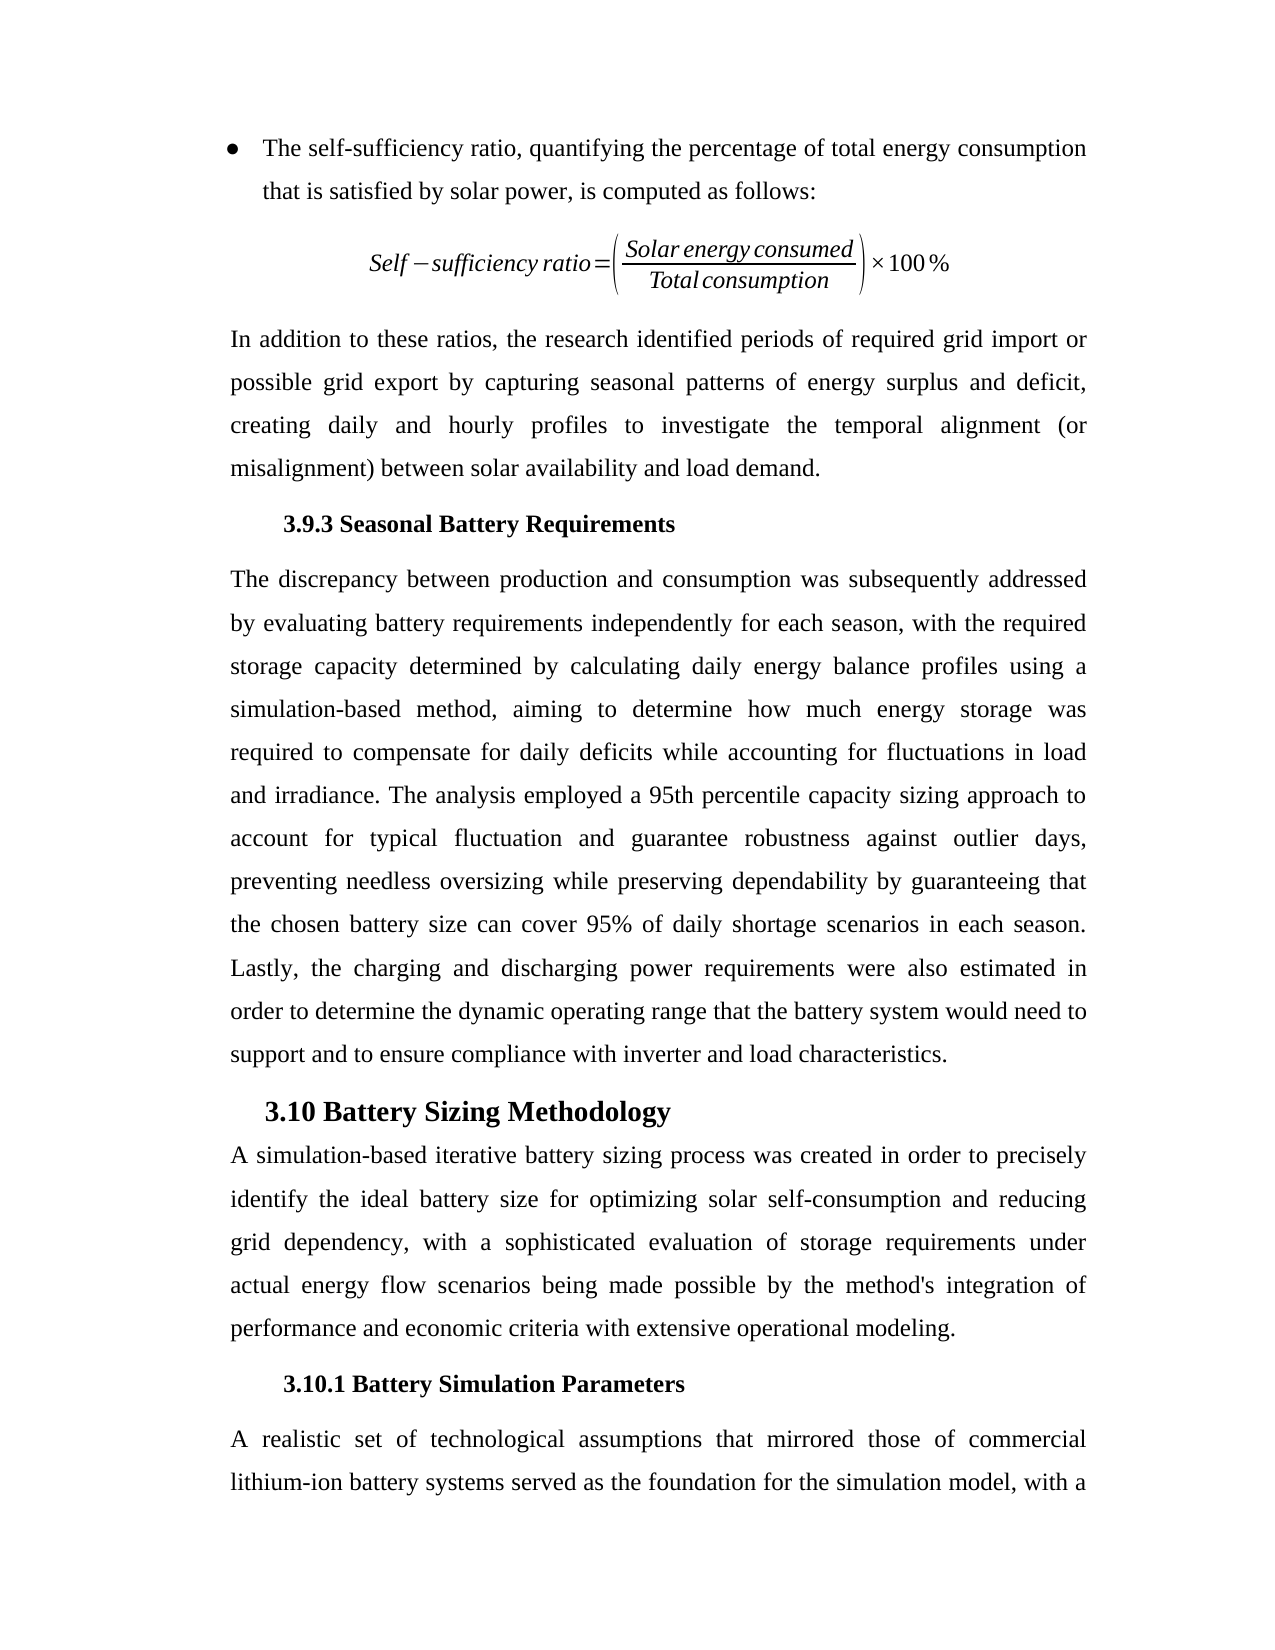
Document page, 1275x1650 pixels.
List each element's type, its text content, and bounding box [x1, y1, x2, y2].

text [230, 1424, 1087, 1496]
list The self-sufficiency ratio, quantifying the percentage of total energy consumption that is satisfied by solar power, is computed as follows: [225, 133, 1087, 205]
subtitle 3.10 Battery Sizing Methodology [264, 1094, 1087, 1128]
text A simulation-based iterative battery sizing process was created in order to precisely identify the ideal battery size for optimizing solar self-consumption and reducing grid dependency, with a sophisticated evaluation of storage requirements under actual energy flow scenarios being made possible by the method's integration of performance and economic criteria with extensive operational modeling. [230, 1141, 1087, 1342]
subtitle 3.10.1 Battery Simulation Parameters [283, 1369, 1087, 1397]
subtitle 3.9.3 Seasonal Battery Requirements [283, 509, 1087, 538]
text The discrepancy between production and consumption was subsequently addressed by evaluating battery requirements independently for each season, with the required storage capacity determined by calculating daily energy balance profiles using a simulation-based method, aiming to determine how much energy storage was required to compensate for daily deficits while accounting for fluctuations in load and irradiance. The analysis employed a 95th percentile capacity sizing approach to account for typical fluctuation and guarantee robustness against outlier days, preventing needless oversizing while preserving dependability by guaranteeing that the chosen battery size can cover 95% of daily shortage scenarios in each season. Lastly, the charging and discharging power requirements were also estimated in order to determine the dynamic operating range that the battery system would need to support and to ensure compliance with inverter and load characteristics. [230, 564, 1087, 1068]
text In addition to these ratios, the research identified periods of required grid import or possible grid export by capturing seasonal patterns of energy surplus and deficit, creating daily and hourly profiles to investigate the temporal alignment (or misalignment) between solar availability and load demand. [230, 324, 1087, 482]
